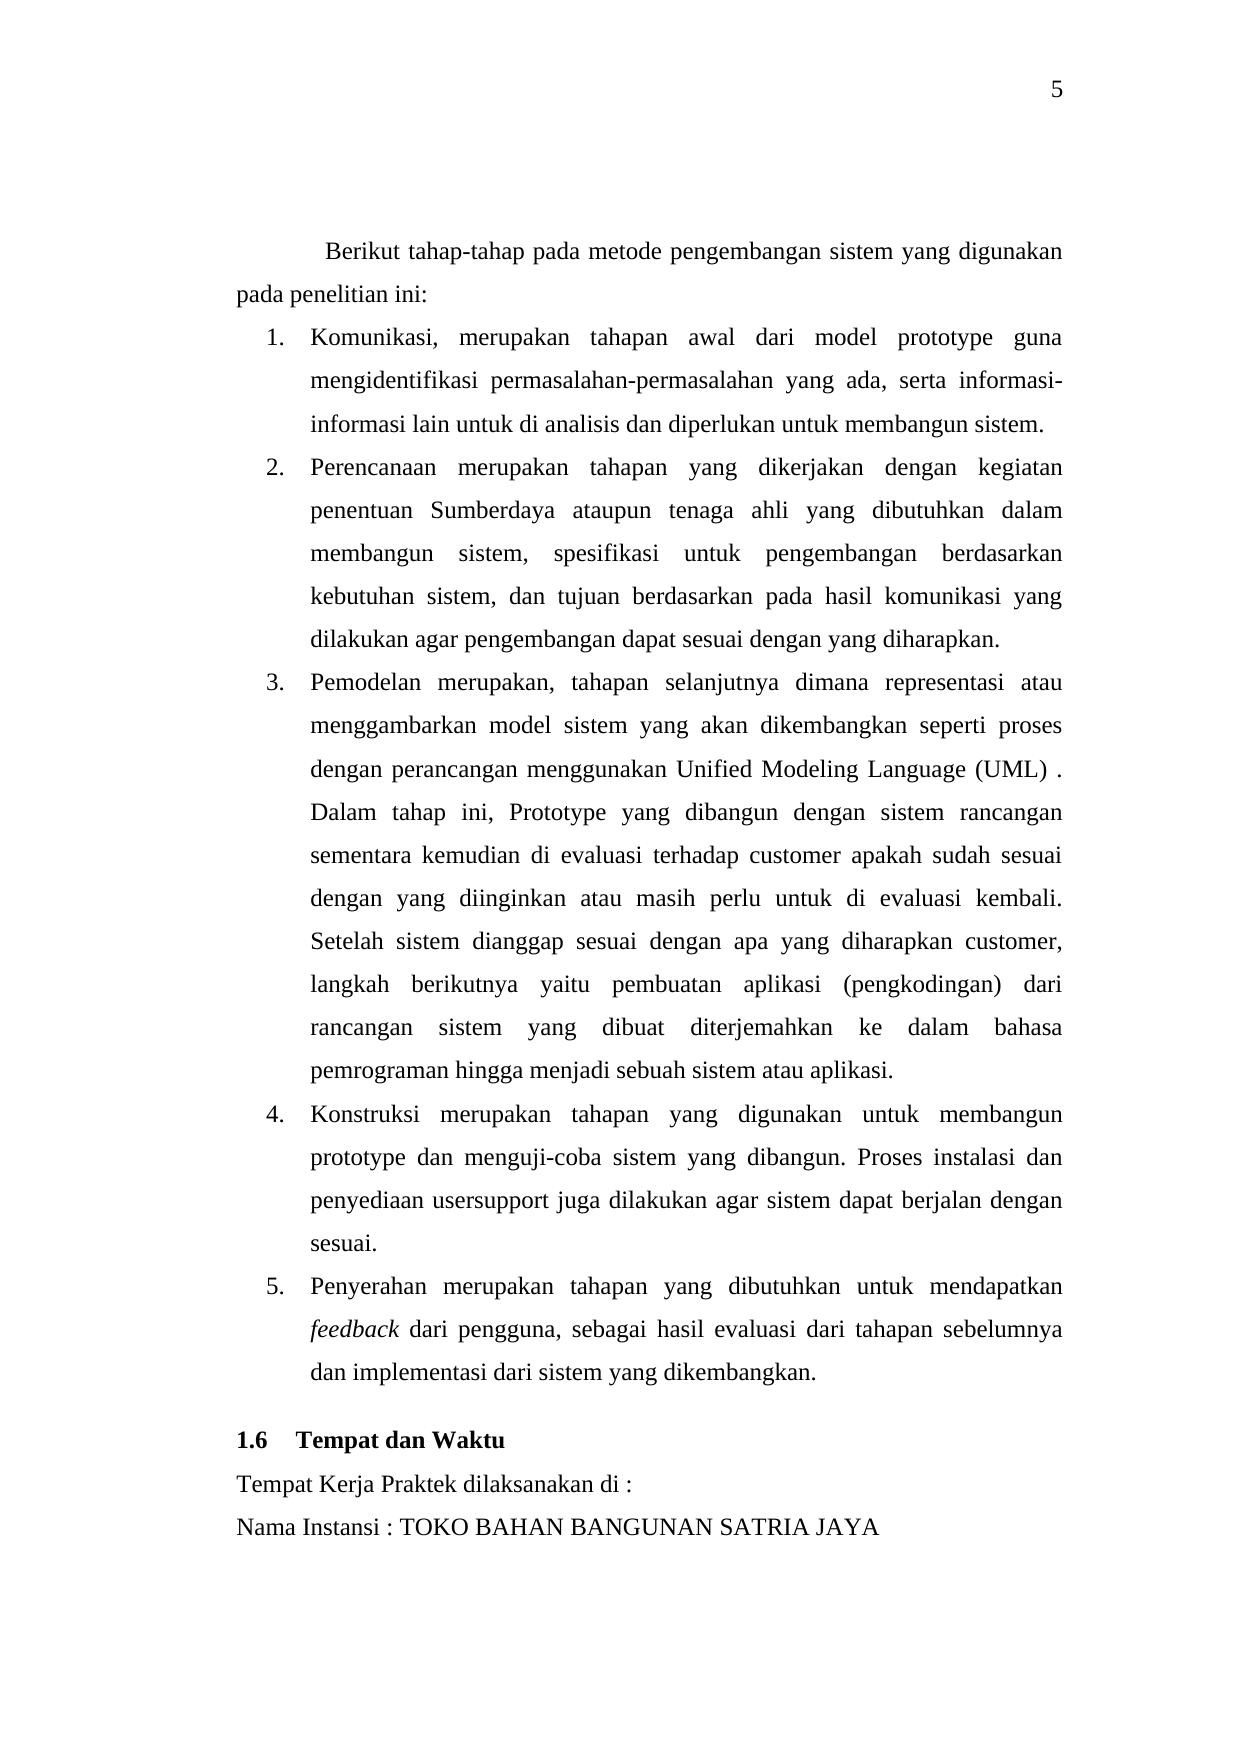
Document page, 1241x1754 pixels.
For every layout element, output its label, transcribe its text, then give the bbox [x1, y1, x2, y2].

text 4. Konstruksi merupakan tahapan yang digunakan untuk membangun prototype dan menguji-coba sistem yang dibangun. Proses instalasi dan penyediaan usersupport juga dilakukan agar sistem dapat berjalan dengan sesuai. [266, 1099, 1063, 1257]
text 1. Komunikasi, merupakan tahapan awal dari model prototype guna mengidentifikasi permasalahan-permasalahan yang ada, serta informasi-informasi lain untuk di analisis dan diperlukan untuk membangun sistem. [266, 322, 1063, 437]
text 2. Perencanaan merupakan tahapan yang dikerjakan dengan kegiatan penentuan Sumberdaya ataupun tenaga ahli yang dibutuhkan dalam membangun sistem, spesifikasi untuk pengembangan berdasarkan kebutuhan sistem, dan tujuan berdasarkan pada hasil komunikasi yang dilakukan agar pengembangan dapat sesuai dengan yang diharapkan. [266, 452, 1063, 653]
text Nama Instansi : TOKO BAHAN BANGUNAN SATRIA JAYA [236, 1512, 1063, 1541]
text 3. Pemodelan merupakan, tahapan selanjutnya dimana representasi atau menggambarkan model sistem yang akan dikembangkan seperti proses dengan perancangan menggunakan Unified Modeling Language (UML) . Dalam tahap ini, Prototype yang dibangun dengan sistem rancangan sementara kemudian di evaluasi terhadap customer apakah sudah sesuai dengan yang diinginkan atau masih perlu untuk di evaluasi kembali. Setelah sistem dianggap sesuai dengan apa yang diharapkan customer, langkah berikutnya yaitu pembuatan aplikasi (pengkodingan) dari rancangan sistem yang dibuat diterjemahkan ke dalam bahasa pemrograman hingga menjadi sebuah sistem atau aplikasi. [266, 667, 1063, 1084]
text Tempat Kerja Praktek dilaksanakan di : [236, 1469, 1063, 1497]
subtitle Tempat dan Waktu [236, 1426, 1063, 1454]
text 5. Penyerahan merupakan tahapan yang dibutuhkan untuk mendapatkan feedback dari pengguna, sebagai hasil evaluasi dari tahapan sebelumnya dan implementasi dari sistem yang dikembangkan. [266, 1271, 1063, 1386]
text Berikut tahap-tahap pada metode pengembangan sistem yang digunakan pada penelitian ini: [236, 236, 1063, 308]
